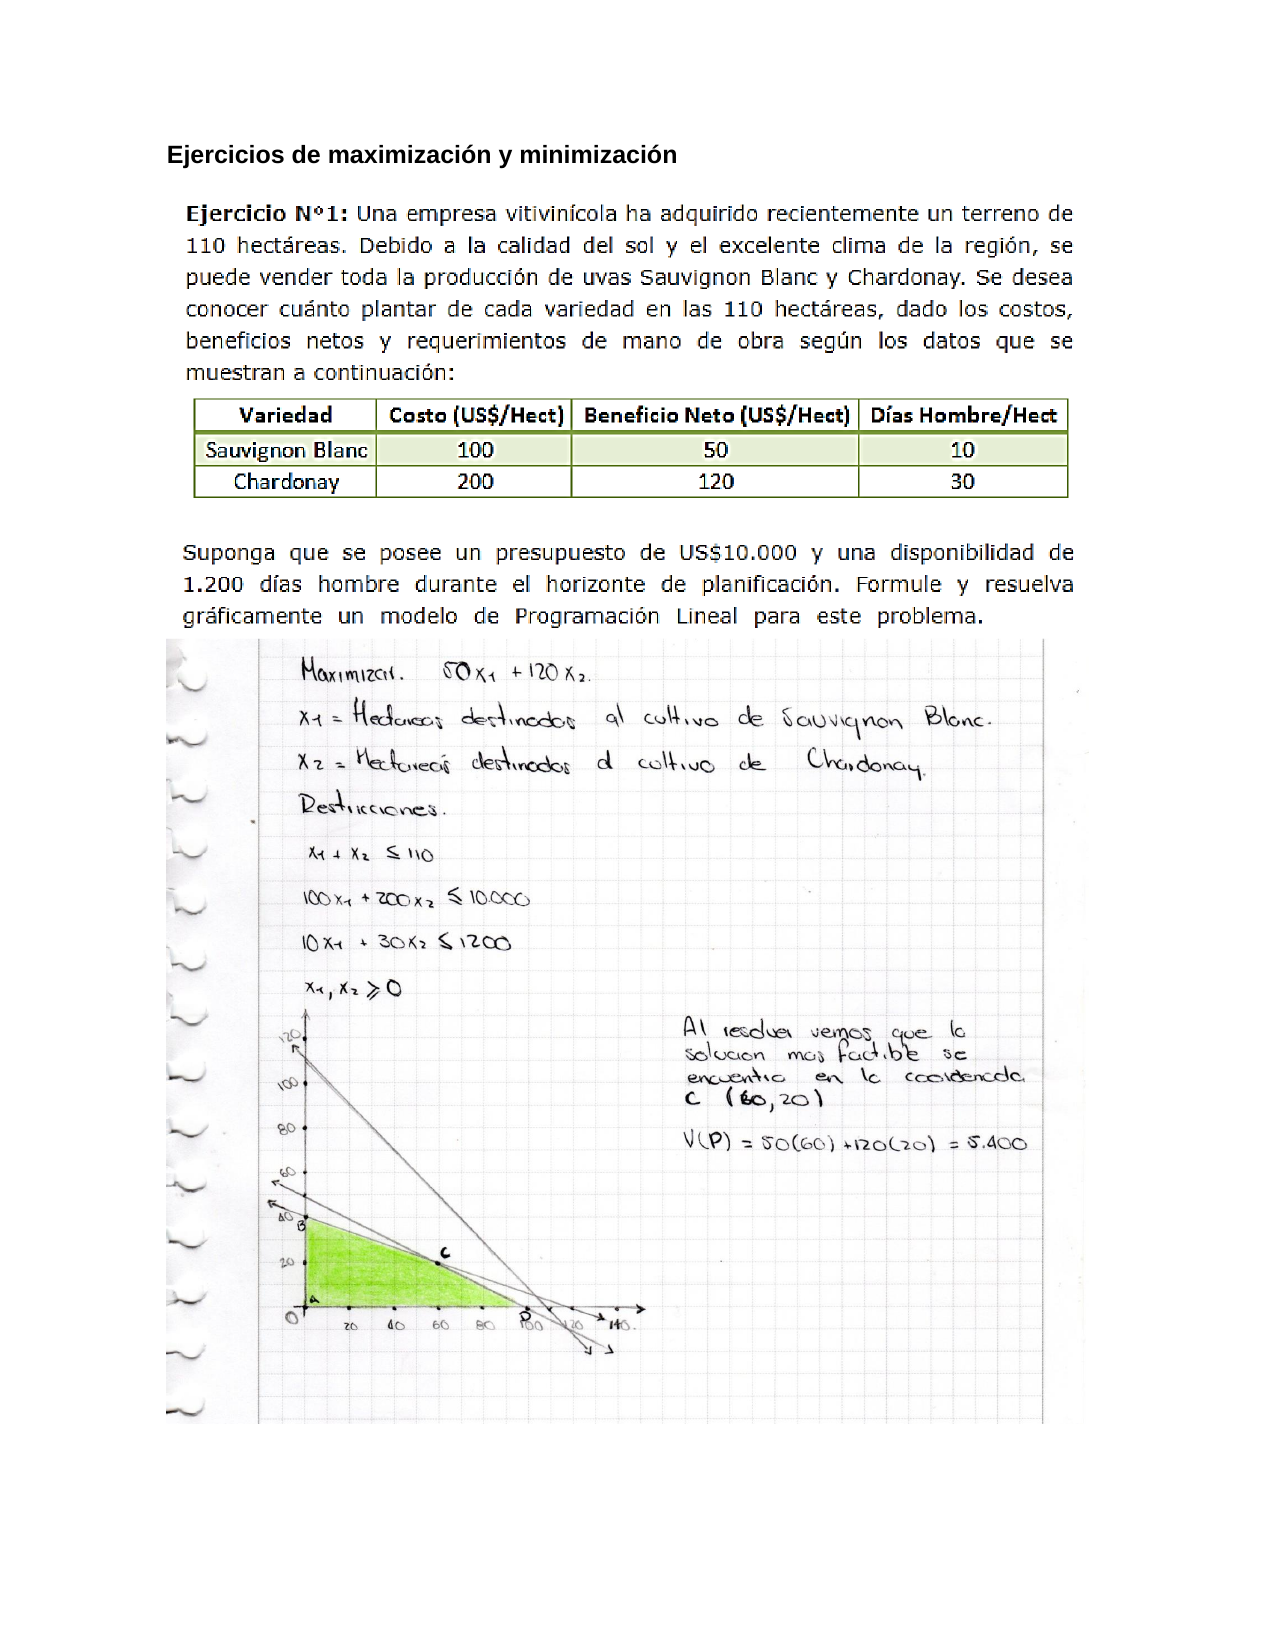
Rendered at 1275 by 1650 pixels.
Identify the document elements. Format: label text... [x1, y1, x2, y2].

picture [166, 187, 1089, 1424]
text Ejercicios de maximización y minimización [167, 139, 1108, 168]
